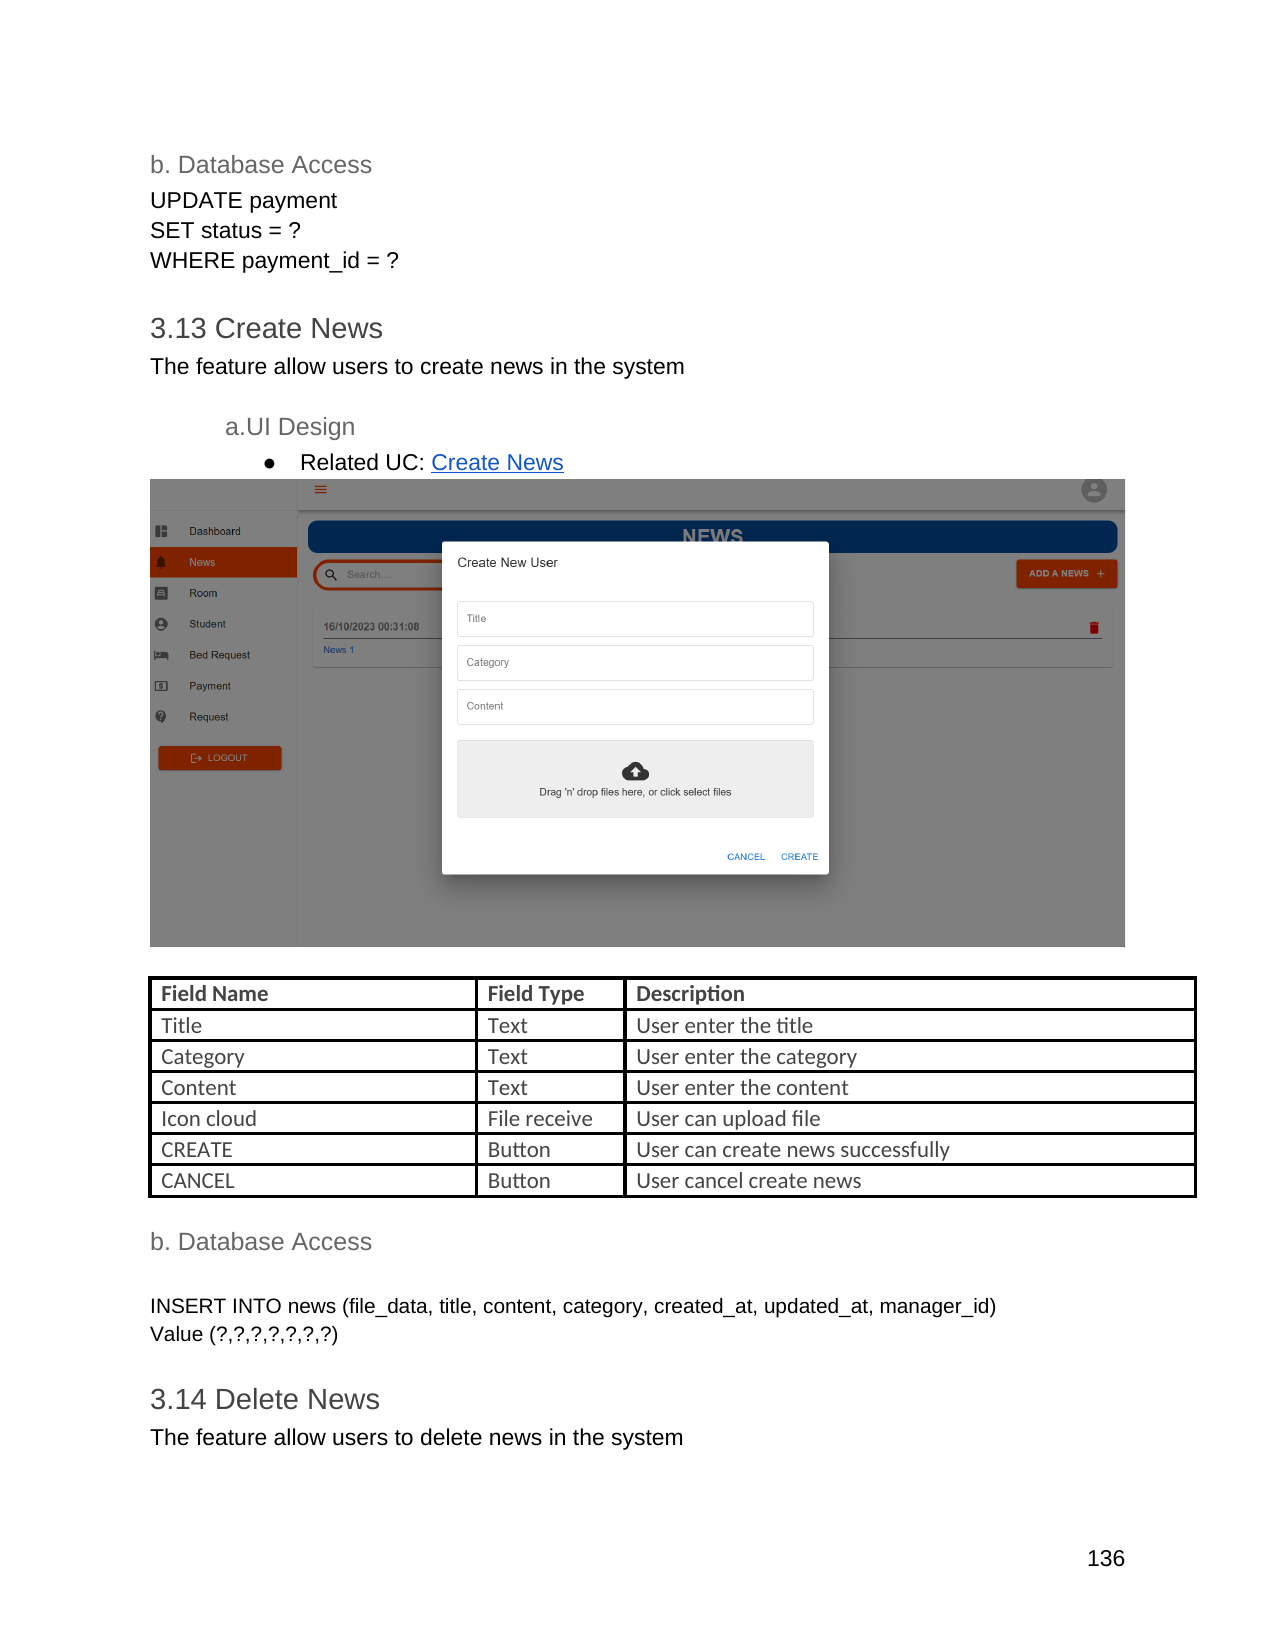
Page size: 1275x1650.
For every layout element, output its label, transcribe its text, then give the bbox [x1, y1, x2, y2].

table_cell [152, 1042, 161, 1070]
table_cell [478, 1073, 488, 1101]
subtitle 3.13 Create News [150, 311, 1125, 344]
subtitle b. Database Access [150, 150, 1125, 179]
list Related UC: Create News [262, 449, 1125, 476]
text INSERT INTO news (file_data, title, content, category, created_at, updated_at, manager_id) [150, 1294, 1125, 1318]
text The feature allow users to delete news in the system [150, 1424, 1125, 1451]
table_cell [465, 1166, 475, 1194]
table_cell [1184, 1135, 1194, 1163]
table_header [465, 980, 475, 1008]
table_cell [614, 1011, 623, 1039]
text UPDATE payment [150, 187, 1125, 213]
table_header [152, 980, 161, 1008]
text SET status = ? [150, 217, 1125, 244]
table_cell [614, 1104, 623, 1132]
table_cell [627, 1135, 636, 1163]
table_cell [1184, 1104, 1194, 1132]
picture [150, 479, 1125, 947]
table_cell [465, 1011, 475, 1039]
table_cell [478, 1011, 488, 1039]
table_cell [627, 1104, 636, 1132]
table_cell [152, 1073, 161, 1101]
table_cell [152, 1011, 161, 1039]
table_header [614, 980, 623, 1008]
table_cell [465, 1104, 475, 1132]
subtitle 3.14 Delete News [150, 1382, 1125, 1416]
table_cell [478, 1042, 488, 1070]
subtitle a.UI Design [150, 412, 1125, 441]
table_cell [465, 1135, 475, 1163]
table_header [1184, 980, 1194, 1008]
subtitle b. Database Access [150, 1227, 1125, 1256]
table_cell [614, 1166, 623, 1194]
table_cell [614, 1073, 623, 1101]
text Value (?,?,?,?,?,?,?) [150, 1322, 1125, 1346]
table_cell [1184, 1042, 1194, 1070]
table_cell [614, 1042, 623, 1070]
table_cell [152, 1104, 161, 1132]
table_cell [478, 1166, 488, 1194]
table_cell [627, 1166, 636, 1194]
text The feature allow users to create news in the system [150, 353, 1125, 379]
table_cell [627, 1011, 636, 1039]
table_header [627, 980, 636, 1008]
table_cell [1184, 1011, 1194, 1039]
text WHERE payment_id = ? [150, 247, 1125, 274]
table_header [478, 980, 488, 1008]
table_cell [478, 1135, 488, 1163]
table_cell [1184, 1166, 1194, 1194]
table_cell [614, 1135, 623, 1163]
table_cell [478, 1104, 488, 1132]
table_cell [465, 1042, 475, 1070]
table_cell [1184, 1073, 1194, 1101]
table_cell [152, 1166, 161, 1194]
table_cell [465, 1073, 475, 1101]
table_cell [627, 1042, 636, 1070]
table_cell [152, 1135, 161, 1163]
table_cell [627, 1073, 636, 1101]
